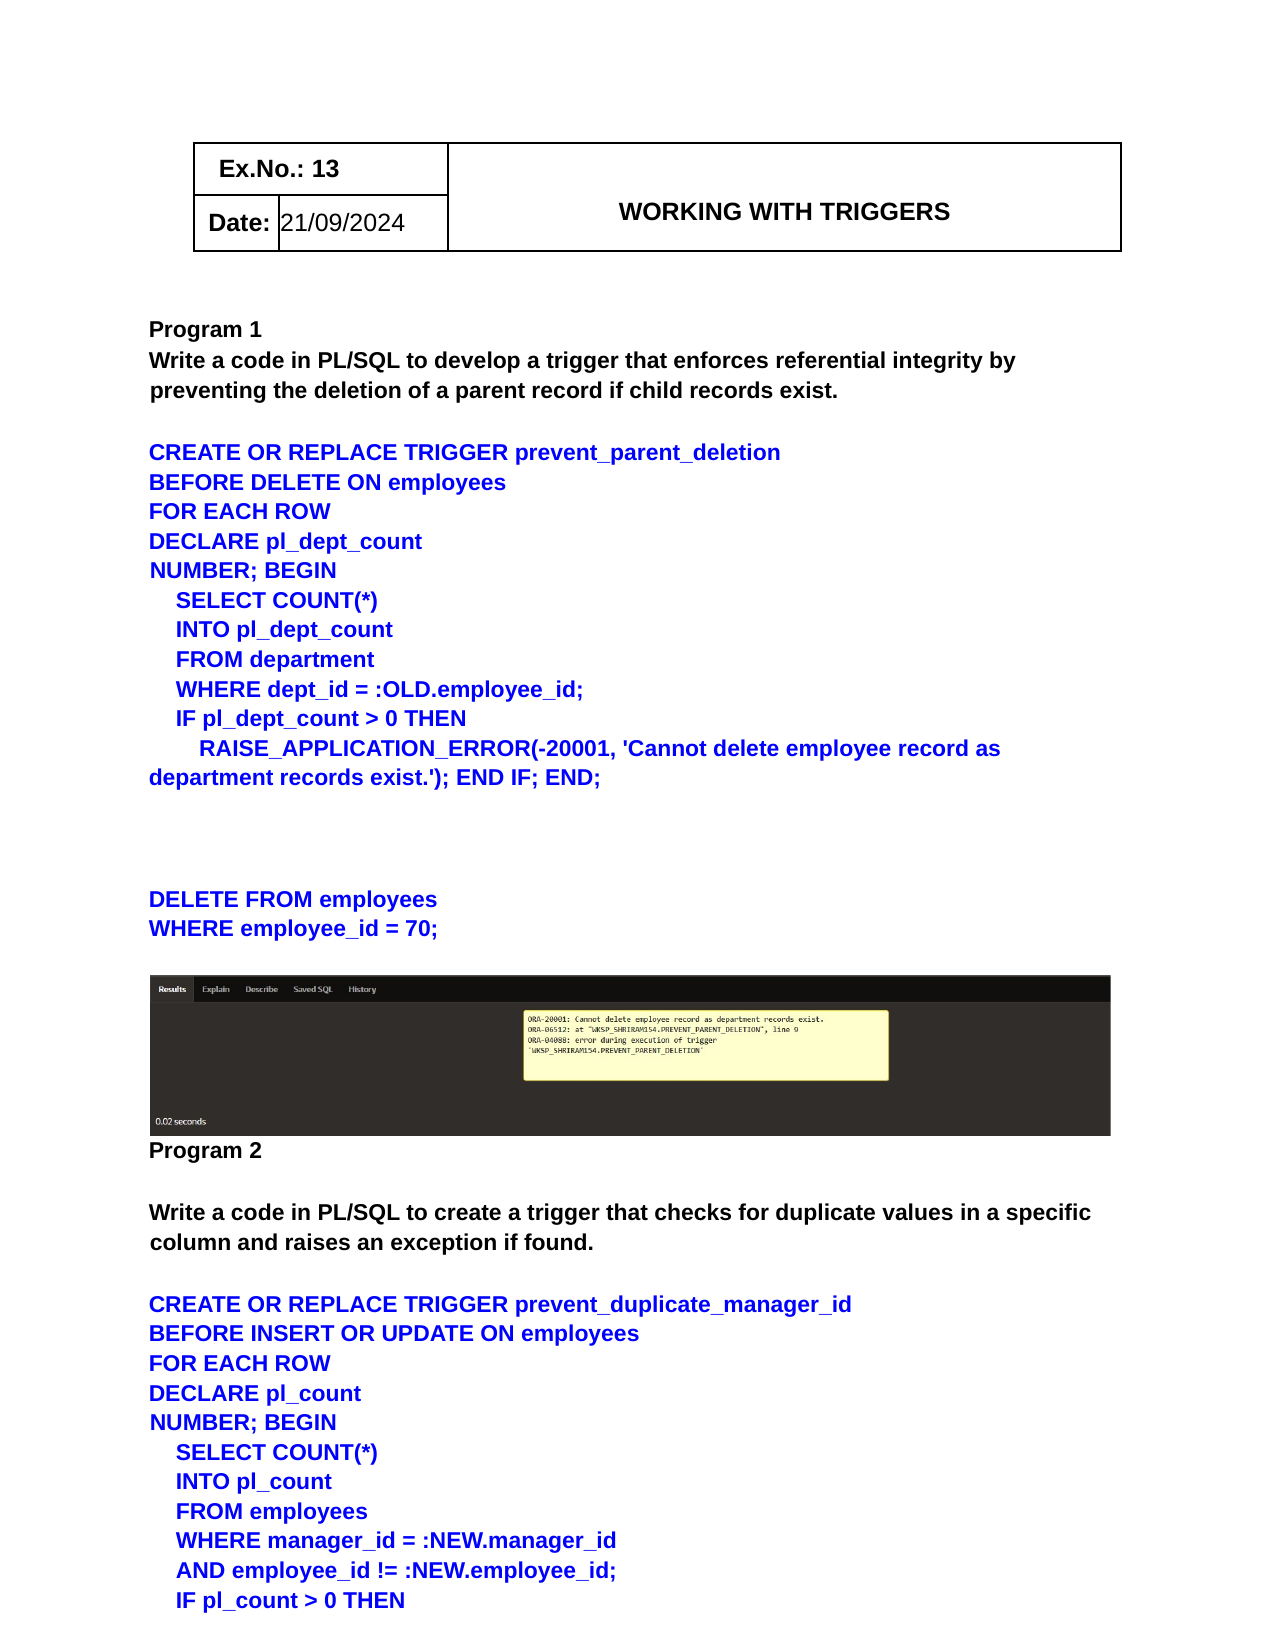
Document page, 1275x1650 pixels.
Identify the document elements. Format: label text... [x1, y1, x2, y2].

text FOR EACH ROW [148, 498, 1135, 524]
text AND employee_id != :NEW.employee_id; [176, 1557, 1135, 1583]
text Program 1 [148, 316, 1125, 342]
text DECLARE pl_dept_count NUMBER; BEGIN [148, 528, 446, 583]
text CREATE OR REPLACE TRIGGER prevent_parent_deletion [148, 439, 1135, 465]
text Write a code in PL/SQL to develop a trigger that enforces referential integrity by preventing the deletion of a parent record if child records exist. [148, 347, 1125, 403]
text WHERE employee_id = 70; [148, 915, 1135, 942]
text FROM department [176, 646, 1135, 672]
table_cell 21/09/2024 [280, 196, 447, 250]
text Write a code in PL/SQL to create a trigger that checks for duplicate values in a specific column and raises an exception if found. [148, 1199, 1125, 1255]
table_header Ex.No.: 13 [195, 144, 447, 193]
text BEFORE DELETE ON employees [148, 468, 1135, 495]
text BEFORE INSERT OR UPDATE ON employees [148, 1320, 1135, 1347]
text IF pl_count > 0 THEN [176, 1587, 1135, 1613]
text DELETE FROM employees [148, 886, 1135, 912]
text RAISE_APPLICATION_ERROR(-20001, 'Cannot delete employee record as department records exist.'); END IF; END; [148, 735, 1005, 791]
text FOR EACH ROW [148, 1350, 1135, 1376]
text Program 2 [148, 1137, 1125, 1164]
table_header WORKING WITH TRIGGERS [449, 144, 1120, 250]
text INTO pl_count [176, 1468, 1135, 1494]
text CREATE OR REPLACE TRIGGER prevent_duplicate_manager_id [148, 1291, 1135, 1317]
text SELECT COUNT(*) [176, 587, 1135, 613]
text WHERE dept_id = :OLD.employee_id; [176, 676, 1135, 702]
table_cell Date: [195, 196, 278, 250]
text SELECT COUNT(*) [176, 1438, 1135, 1465]
text WHERE manager_id = :NEW.manager_id [176, 1527, 1135, 1554]
picture [150, 975, 1111, 1136]
text IF pl_dept_count > 0 THEN [176, 705, 1135, 732]
text INTO pl_dept_count [176, 616, 1135, 643]
text DECLARE pl_count NUMBER; BEGIN [148, 1379, 385, 1435]
text FROM employees [176, 1498, 1135, 1524]
